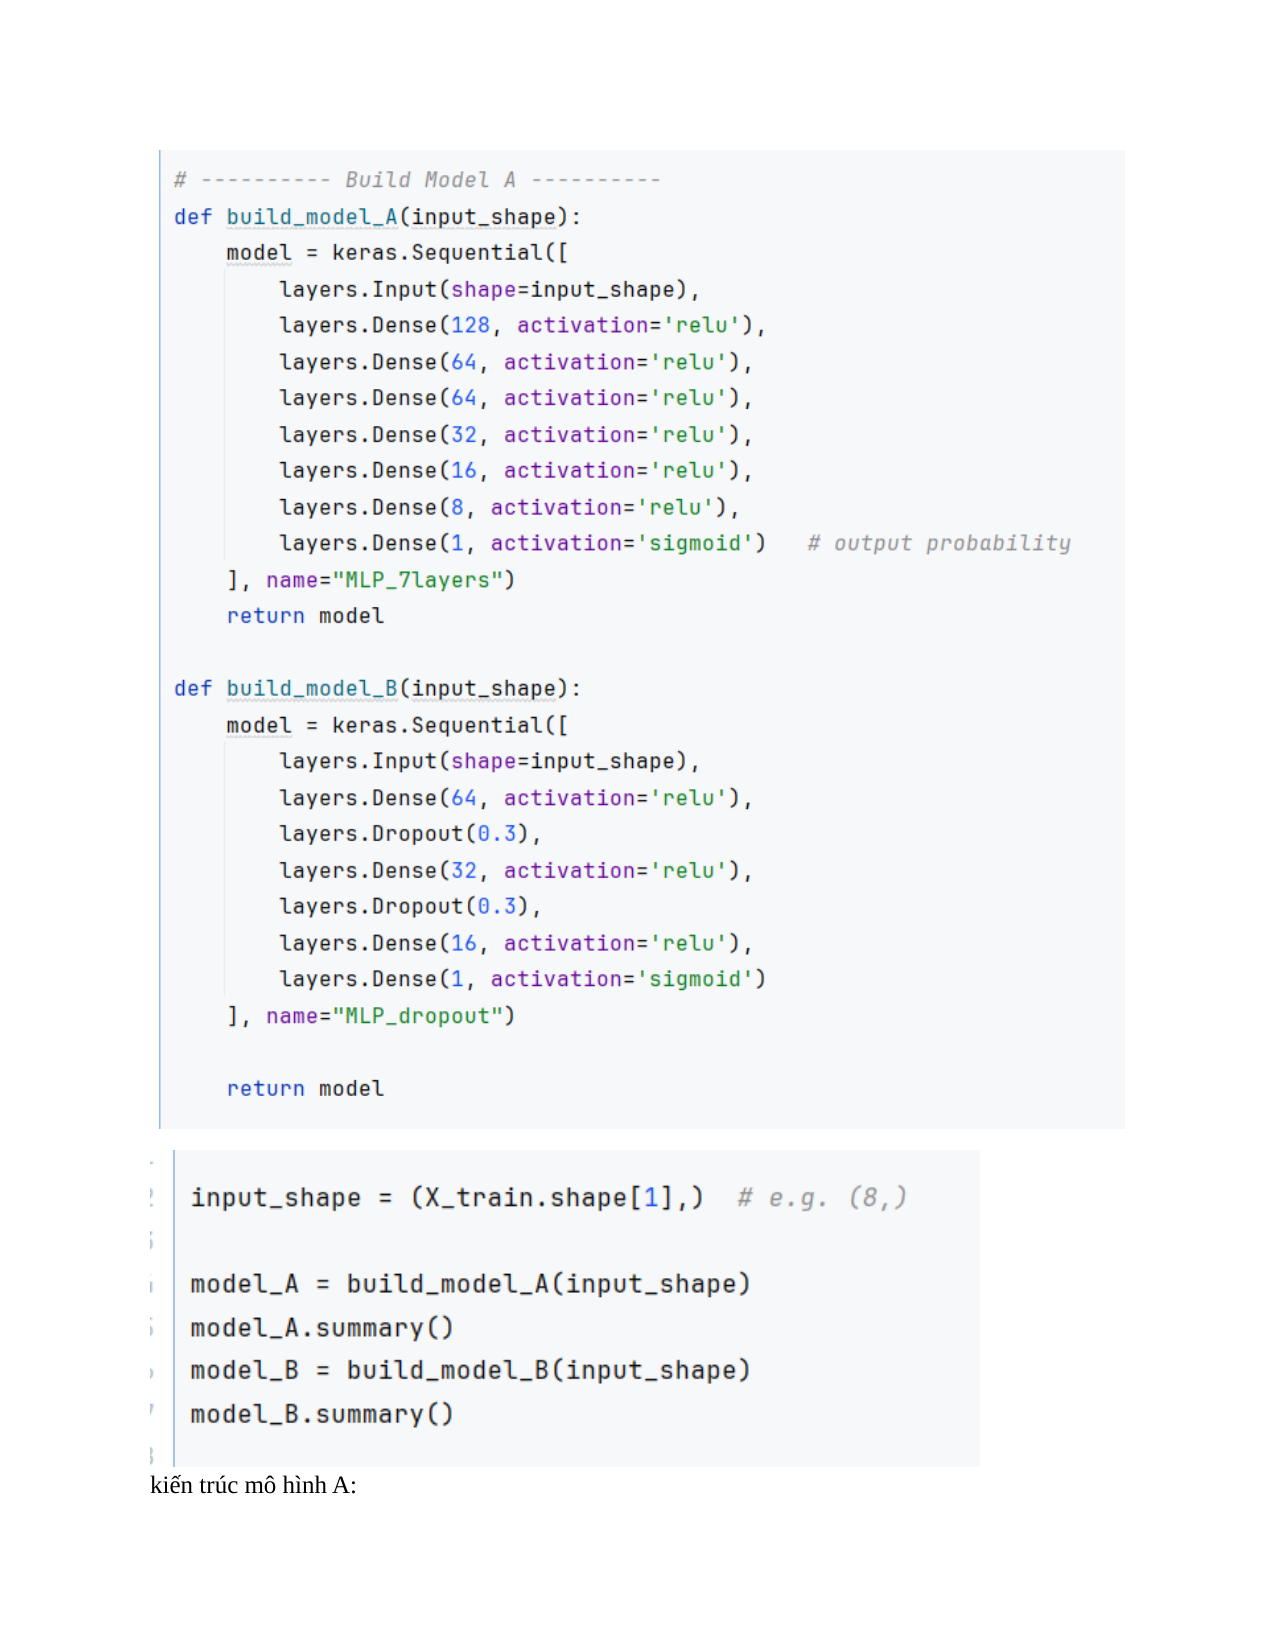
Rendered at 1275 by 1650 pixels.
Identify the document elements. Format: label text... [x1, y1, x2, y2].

picture [150, 1150, 980, 1467]
picture [150, 150, 1125, 1129]
